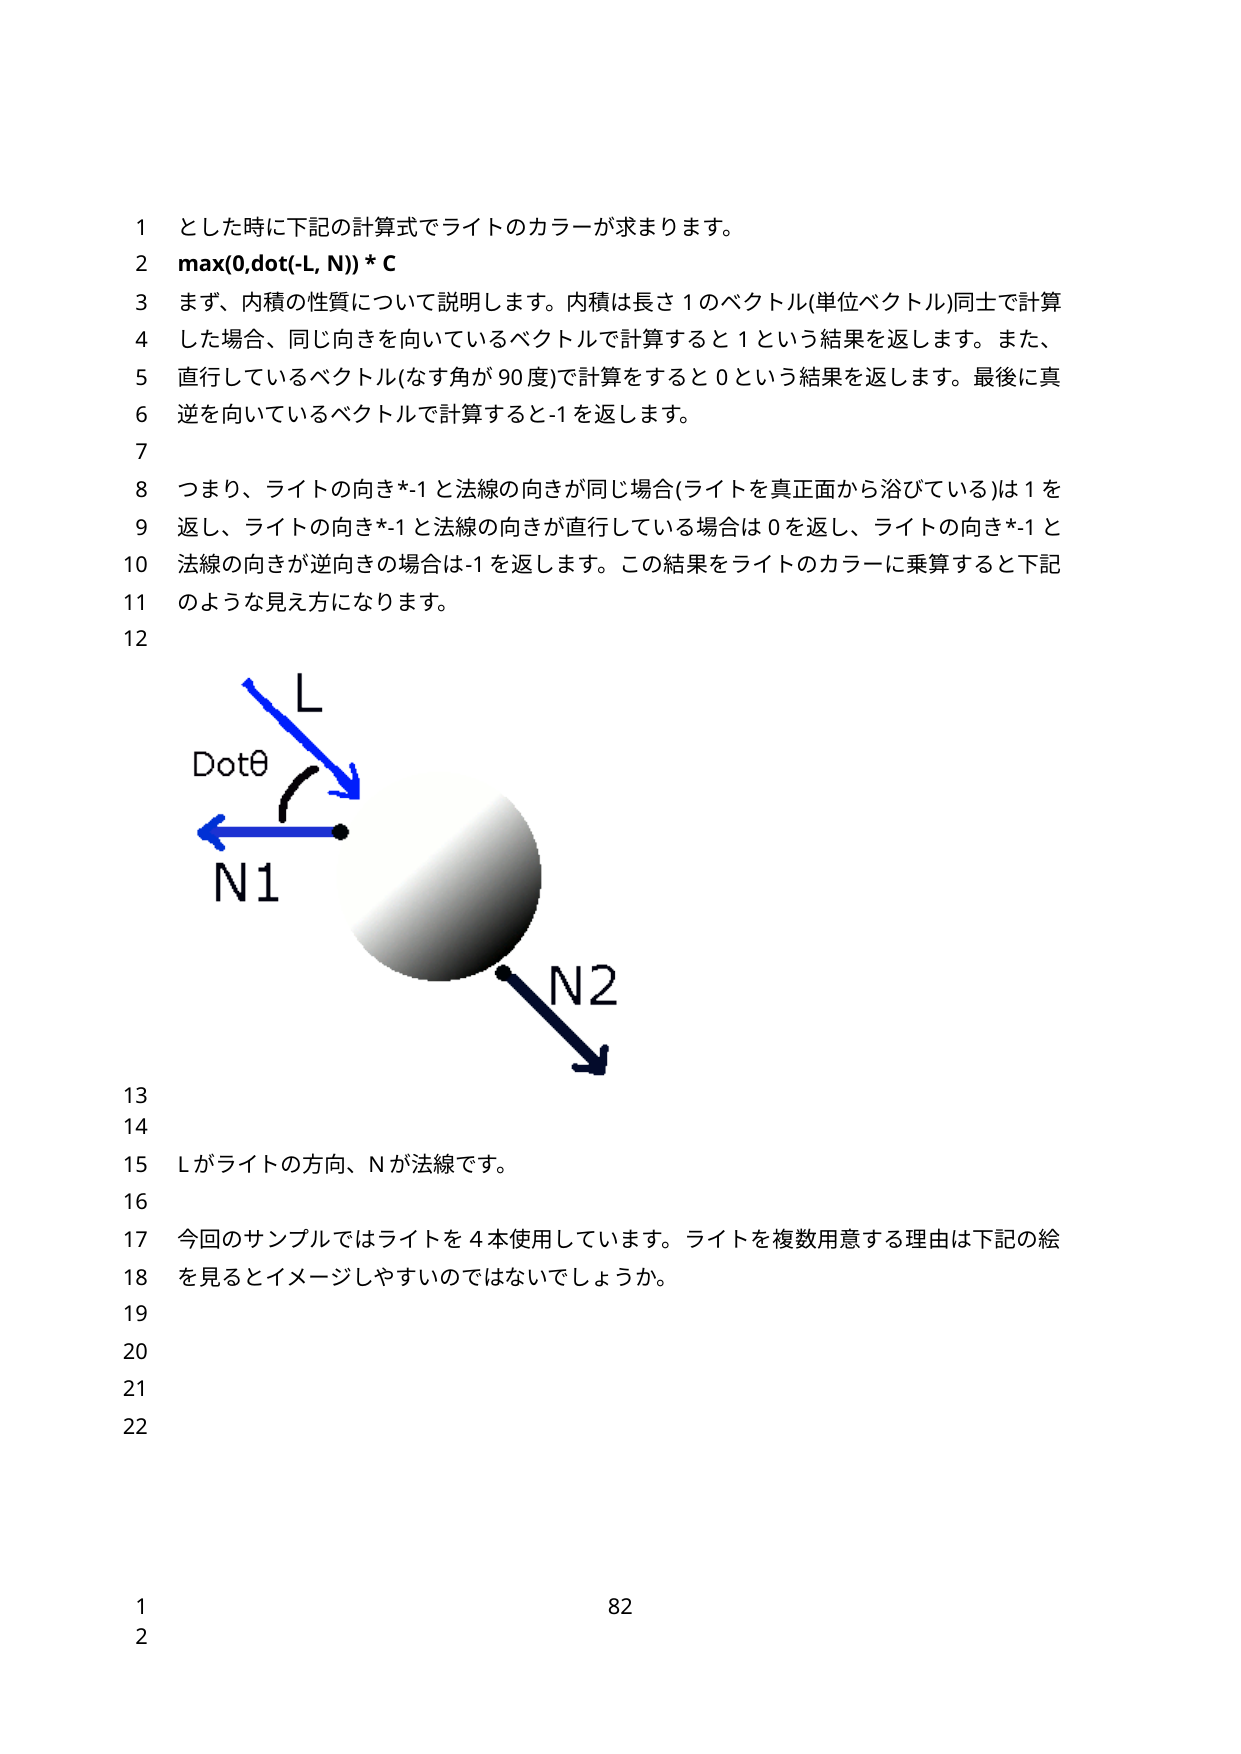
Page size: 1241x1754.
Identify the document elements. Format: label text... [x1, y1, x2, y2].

text まず、内積の性質について説明します。内積は長さ1のベクトル(単位ベクトル)同士で計算した場合、同じ向きを向いているベクトルで計算すると1という結果を返します。また、直行しているベクトル(なす角が90度)で計算をすると0という結果を返します。最後に真逆を向いているベクトルで計算すると-1を返します。 [177, 282, 1063, 432]
text max(0,dot(-L, N)) * C [177, 244, 1063, 282]
text とした時に下記の計算式でライトのカラーが求まります。 [177, 207, 1063, 244]
text つまり、ライトの向き*-1と法線の向きが同じ場合(ライトを真正面から浴びている)は1を返し、ライトの向き*-1と法線の向きが直行している場合は0を返し、ライトの向き*-1と法線の向きが逆向きの場合は-1を返します。この結果をライトのカラーに乗算すると下記のような見え方になります。 [177, 469, 1063, 619]
text 今回のサンプルではライトを４本使用しています。ライトを複数用意する理由は下記の絵を見るとイメージしやすいのではないでしょうか。 [177, 1219, 1063, 1294]
picture [177, 656, 649, 1104]
text Lがライトの方向、Nが法線です。 [177, 1144, 1063, 1182]
